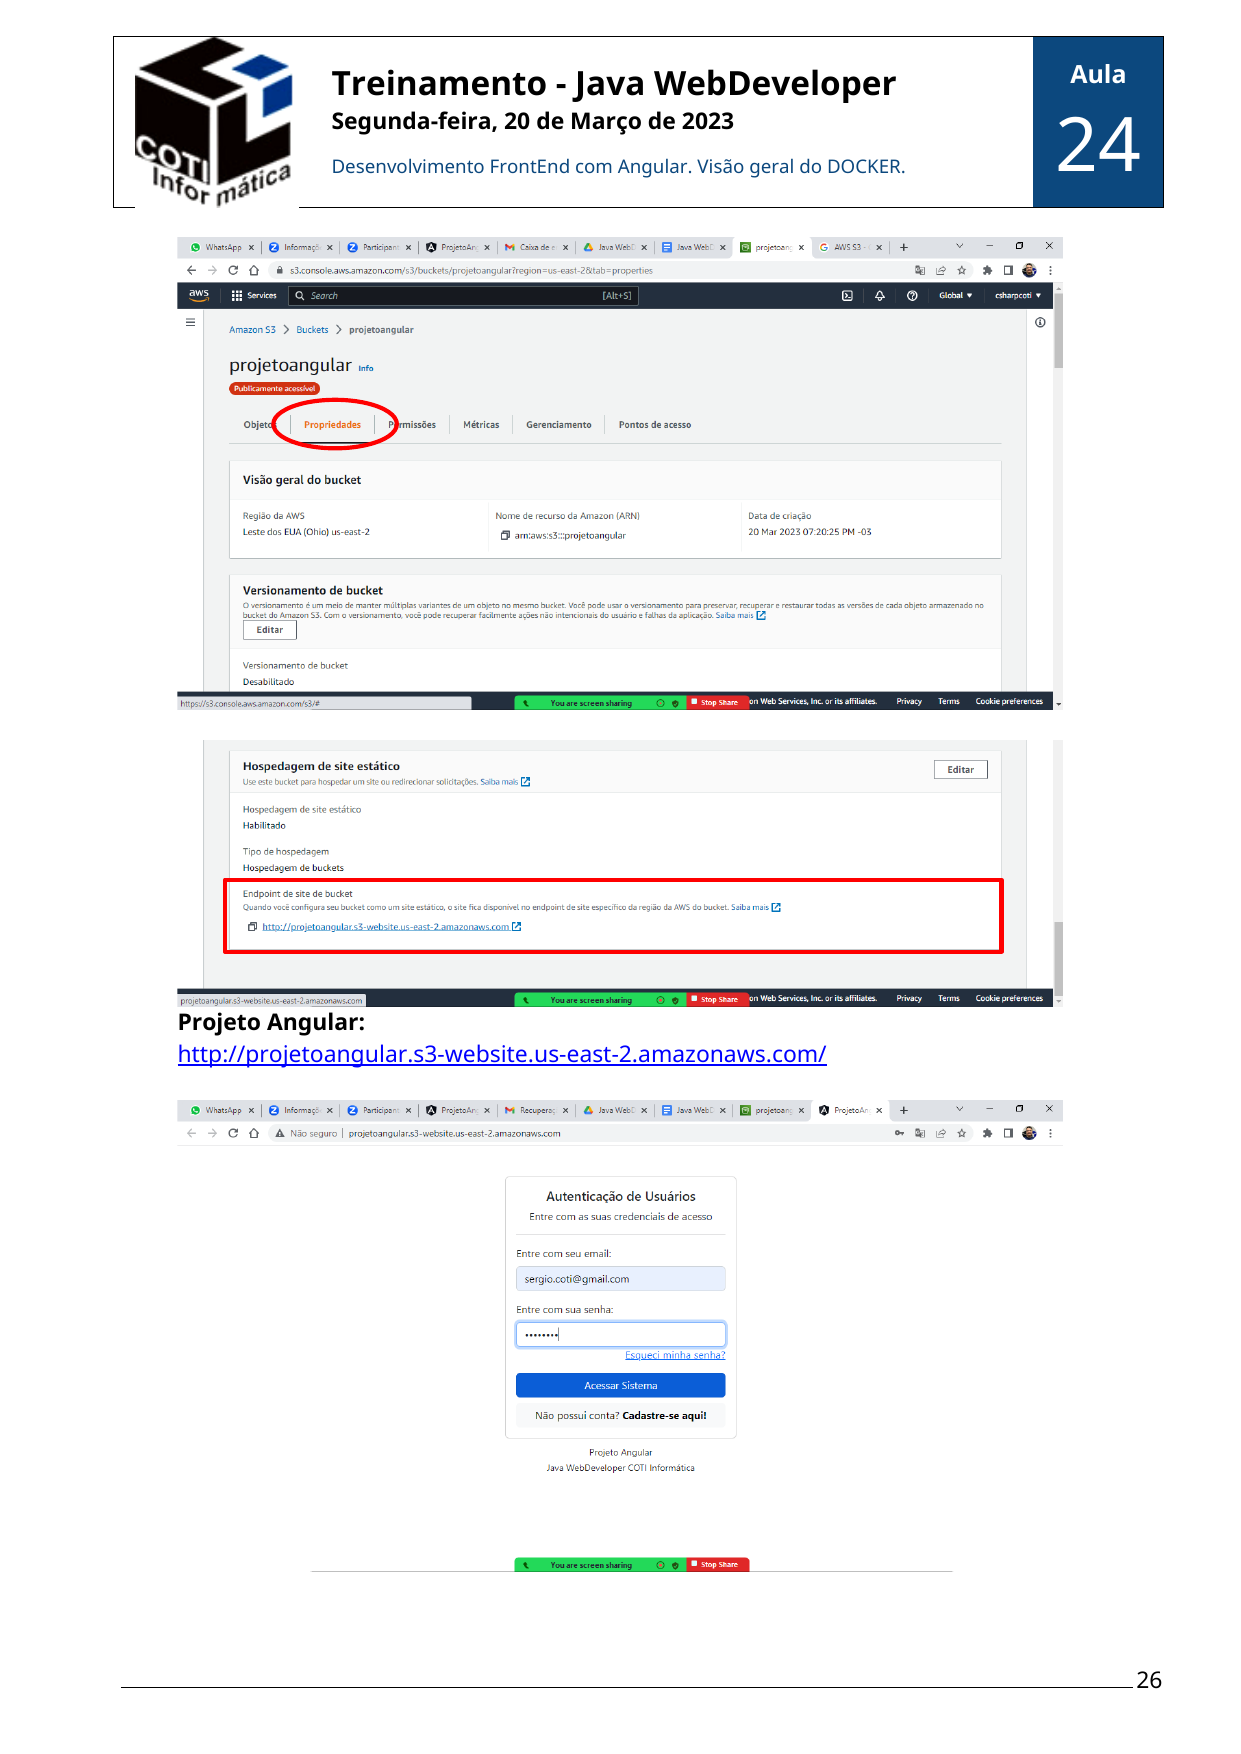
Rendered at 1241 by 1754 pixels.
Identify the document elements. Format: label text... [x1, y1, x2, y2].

picture [177, 237, 1063, 710]
text http://projetoangular.s3-website.us-east-2.amazonaws.com/ [177, 1037, 1063, 1069]
text Projeto Angular: [177, 1007, 1063, 1037]
picture [177, 740, 1063, 1007]
picture [177, 1100, 1063, 1572]
